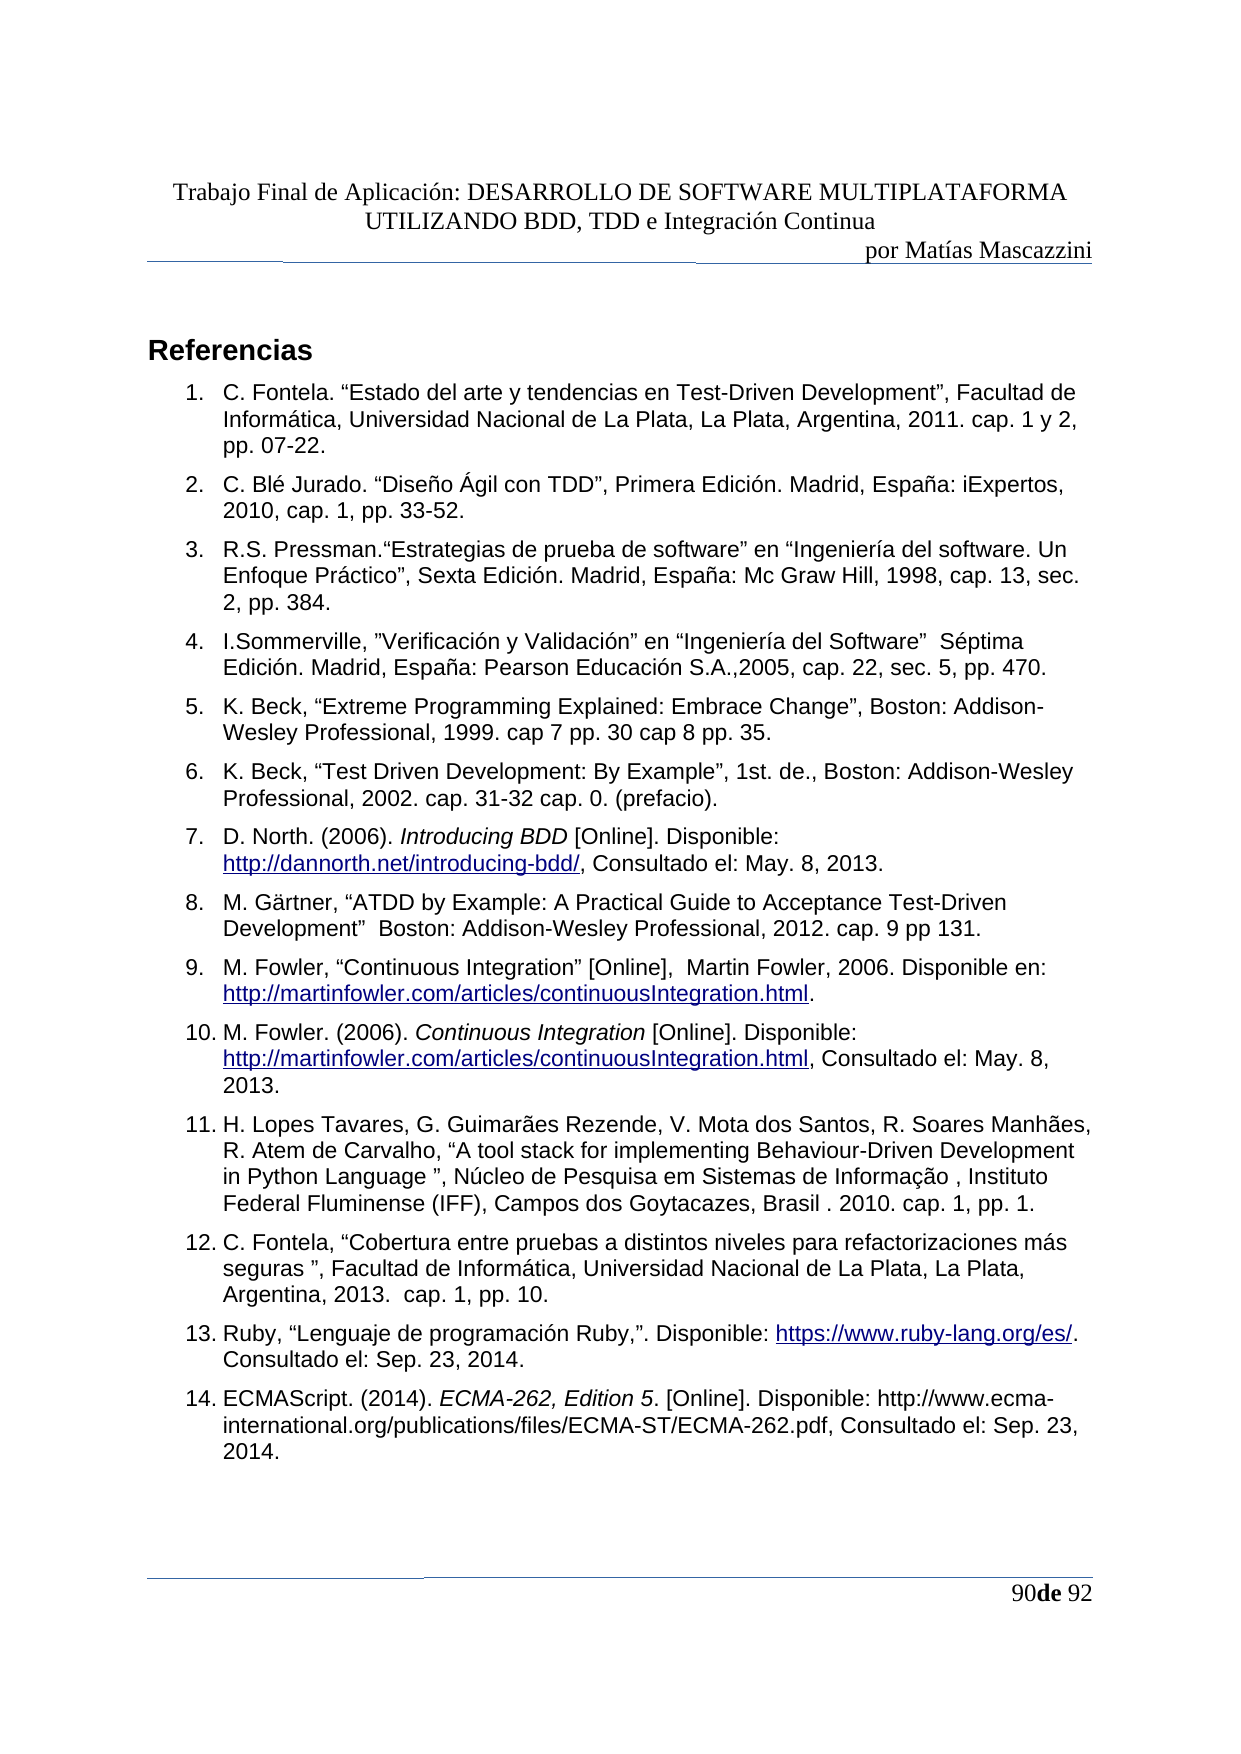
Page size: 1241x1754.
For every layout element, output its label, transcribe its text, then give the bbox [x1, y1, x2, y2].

list C. Fontela, “Cobertura entre pruebas a distintos niveles para refactorizaciones más seguras ”, Facultad de Informática, Universidad Nacional de La Plata, La Plata, Argentina, 2013. cap. 1, pp. 10. [185, 1228, 1093, 1307]
list D. North. (2006). Introducing BDD [Online]. Disponible: http://dannorth.net/introducing-bdd/, Consultado el: May. 8, 2013. [185, 823, 1093, 876]
list M. Fowler. (2006). Continuous Integration [Online]. Disponible: http://martinfowler.com/articles/continuousIntegration.html, Consultado el: May. 8, 2013. [185, 1019, 1093, 1098]
list Referencias [148, 333, 1093, 367]
list C. Blé Jurado. “Diseño Ágil con TDD”, Primera Edición. Madrid, España: iExpertos, 2010, cap. 1, pp. 33-52. [185, 471, 1093, 524]
list M. Fowler, “Continuous Integration” [Online], Martin Fowler, 2006. Disponible en: http://martinfowler.com/articles/continuousIntegration.html. [185, 954, 1093, 1006]
list H. Lopes Tavares, G. Guimarães Rezende, V. Mota dos Santos, R. Soares Manhães, R. Atem de Carvalho, “A tool stack for implementing Behaviour-Driven Development in Python Language ”, Núcleo de Pesquisa em Sistemas de Informação , Instituto Federal Fluminense (IFF), Campos dos Goytacazes, Brasil . 2010. cap. 1, pp. 1. [185, 1111, 1093, 1216]
list K. Beck, “Test Driven Development: By Example”, 1st. de., Boston: Addison-Wesley Professional, 2002. cap. 31-32 cap. 0. (prefacio). [185, 758, 1093, 811]
list ECMAScript. (2014). ECMA-262, Edition 5. [Online]. Disponible: http://www.ecma-international.org/publications/files/ECMA-ST/ECMA-262.pdf, Consultado el: Sep. 23, 2014. [185, 1385, 1093, 1464]
list R.S. Pressman.“Estrategias de prueba de software” en “Ingeniería del software. Un Enfoque Práctico”, Sexta Edición. Madrid, España: Mc Graw Hill, 1998, cap. 13, sec. 2, pp. 384. [185, 536, 1093, 615]
list Ruby, “Lenguaje de programación Ruby,”. Disponible: https://www.ruby-lang.org/es/. Consultado el: Sep. 23, 2014. [185, 1320, 1093, 1373]
list C. Fontela. “Estado del arte y tendencias en Test-Driven Development”, Facultad de Informática, Universidad Nacional de La Plata, La Plata, Argentina, 2011. cap. 1 y 2, pp. 07-22. [185, 379, 1093, 458]
list I.Sommerville, ”Verificación y Validación” en “Ingeniería del Software” Séptima Edición. Madrid, España: Pearson Educación S.A.,2005, cap. 22, sec. 5, pp. 470. [185, 628, 1093, 680]
list M. Gärtner, “ATDD by Example: A Practical Guide to Acceptance Test-Driven Development” Boston: Addison-Wesley Professional, 2012. cap. 9 pp 131. [185, 888, 1093, 941]
list K. Beck, “Extreme Programming Explained: Embrace Change”, Boston: Addison-Wesley Professional, 1999. cap 7 pp. 30 cap 8 pp. 35. [185, 693, 1093, 746]
